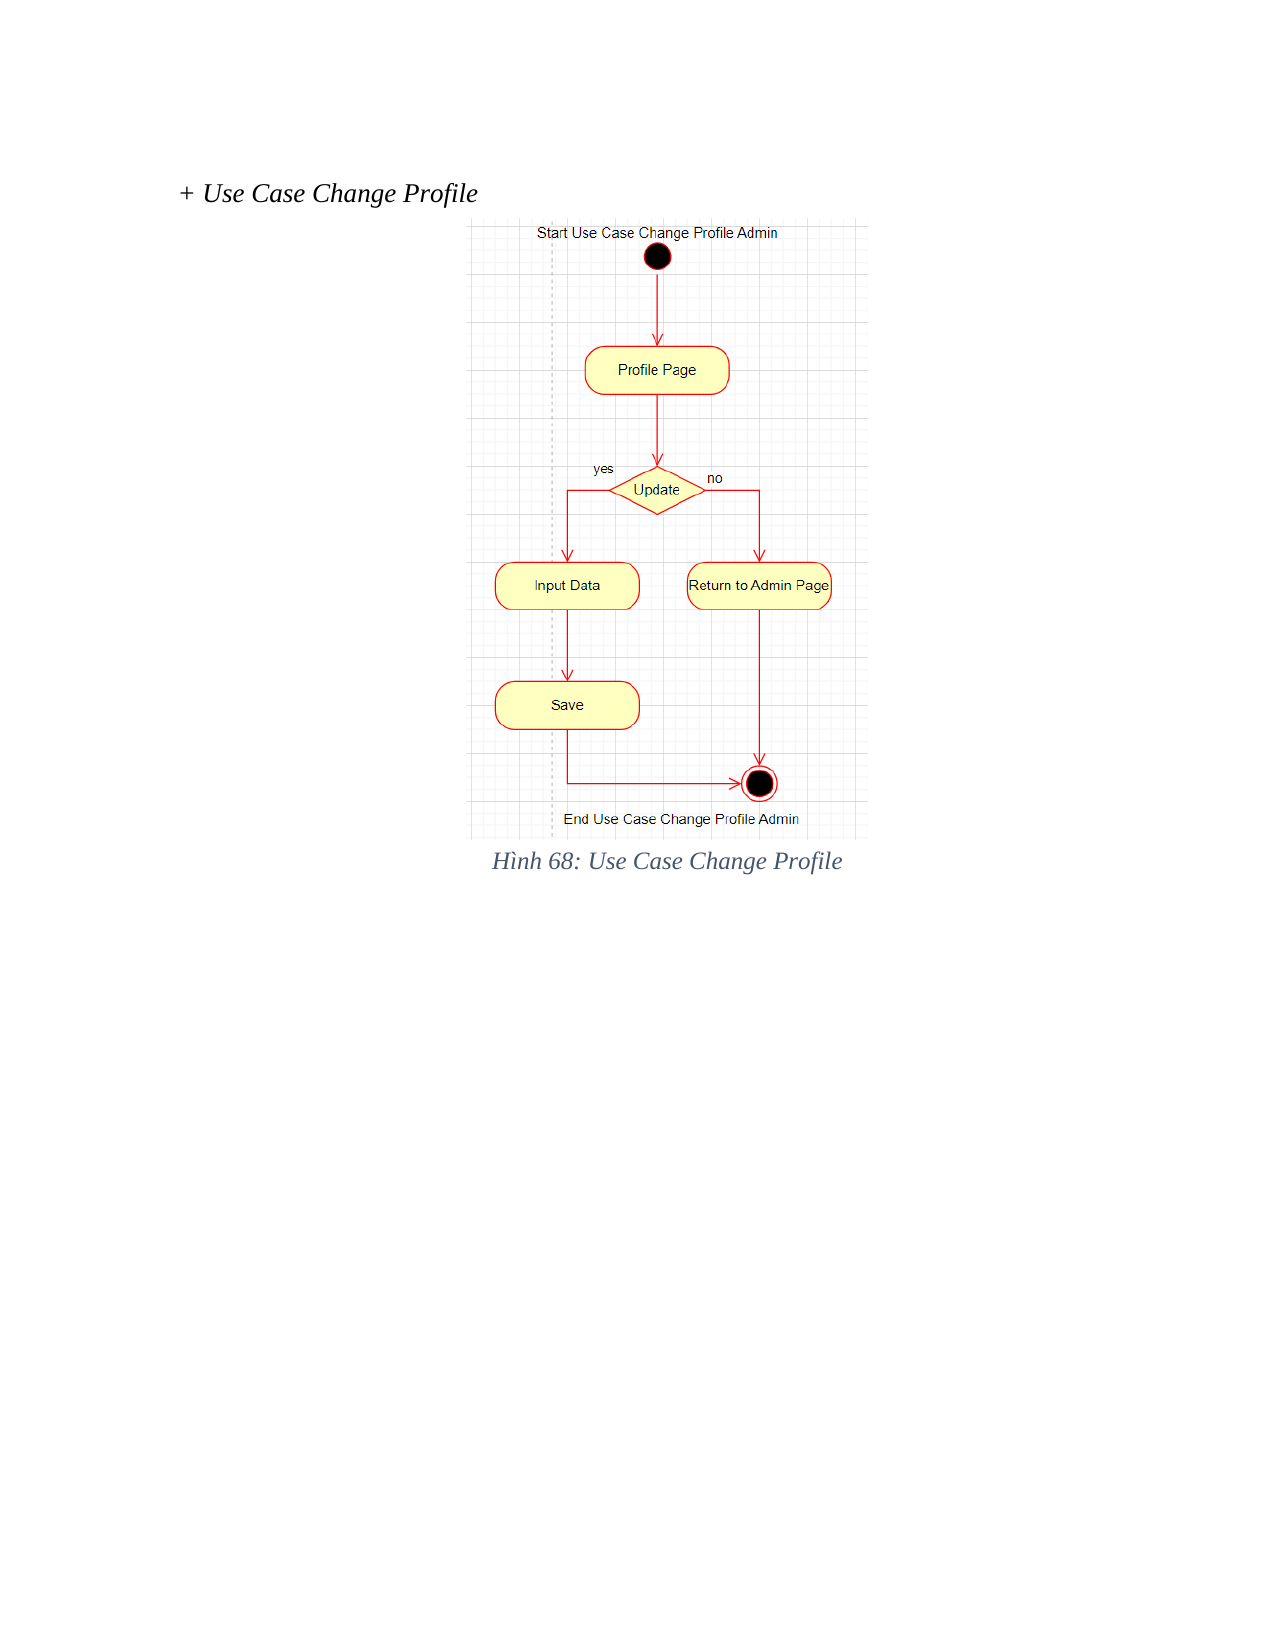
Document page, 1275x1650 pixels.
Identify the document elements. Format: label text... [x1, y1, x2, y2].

picture [466, 218, 868, 840]
subtitle + Use Case Change Profile [177, 177, 1157, 208]
